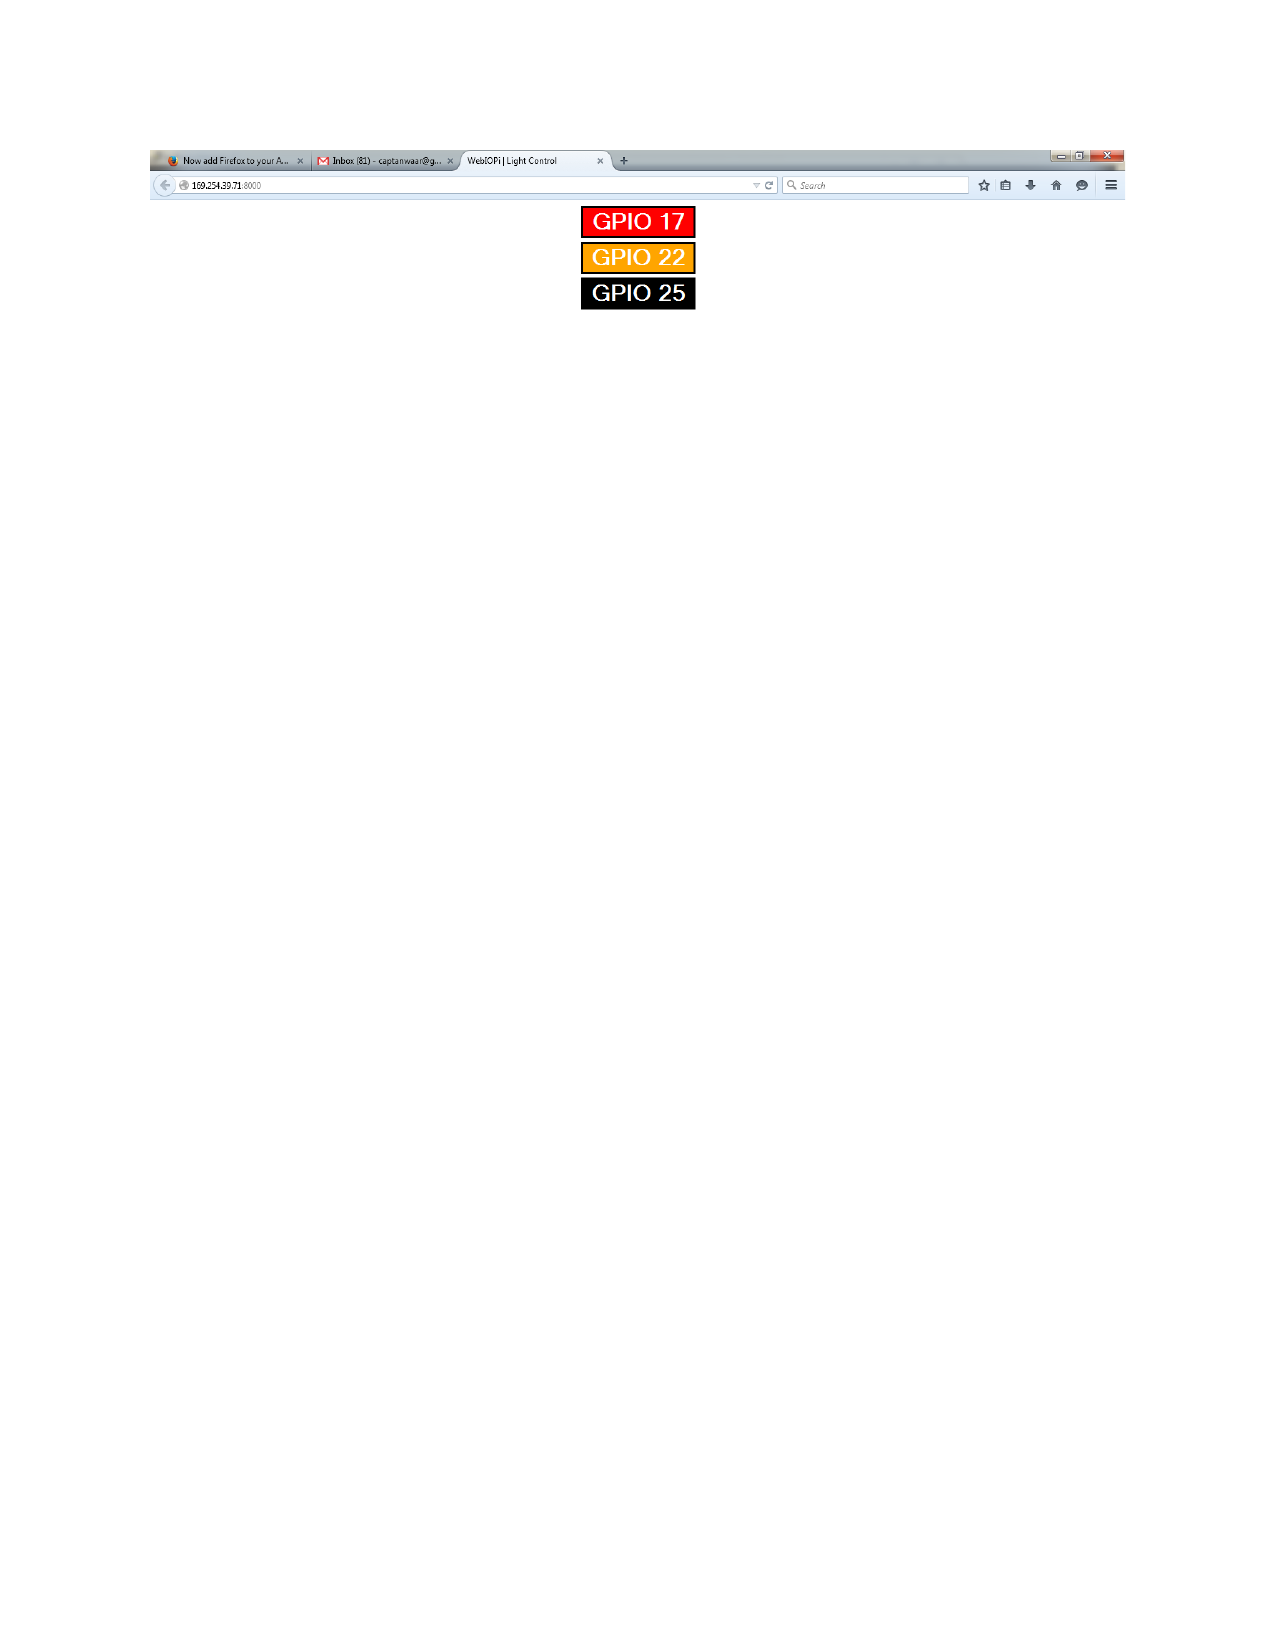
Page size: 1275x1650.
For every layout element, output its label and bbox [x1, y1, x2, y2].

picture [150, 150, 1125, 389]
